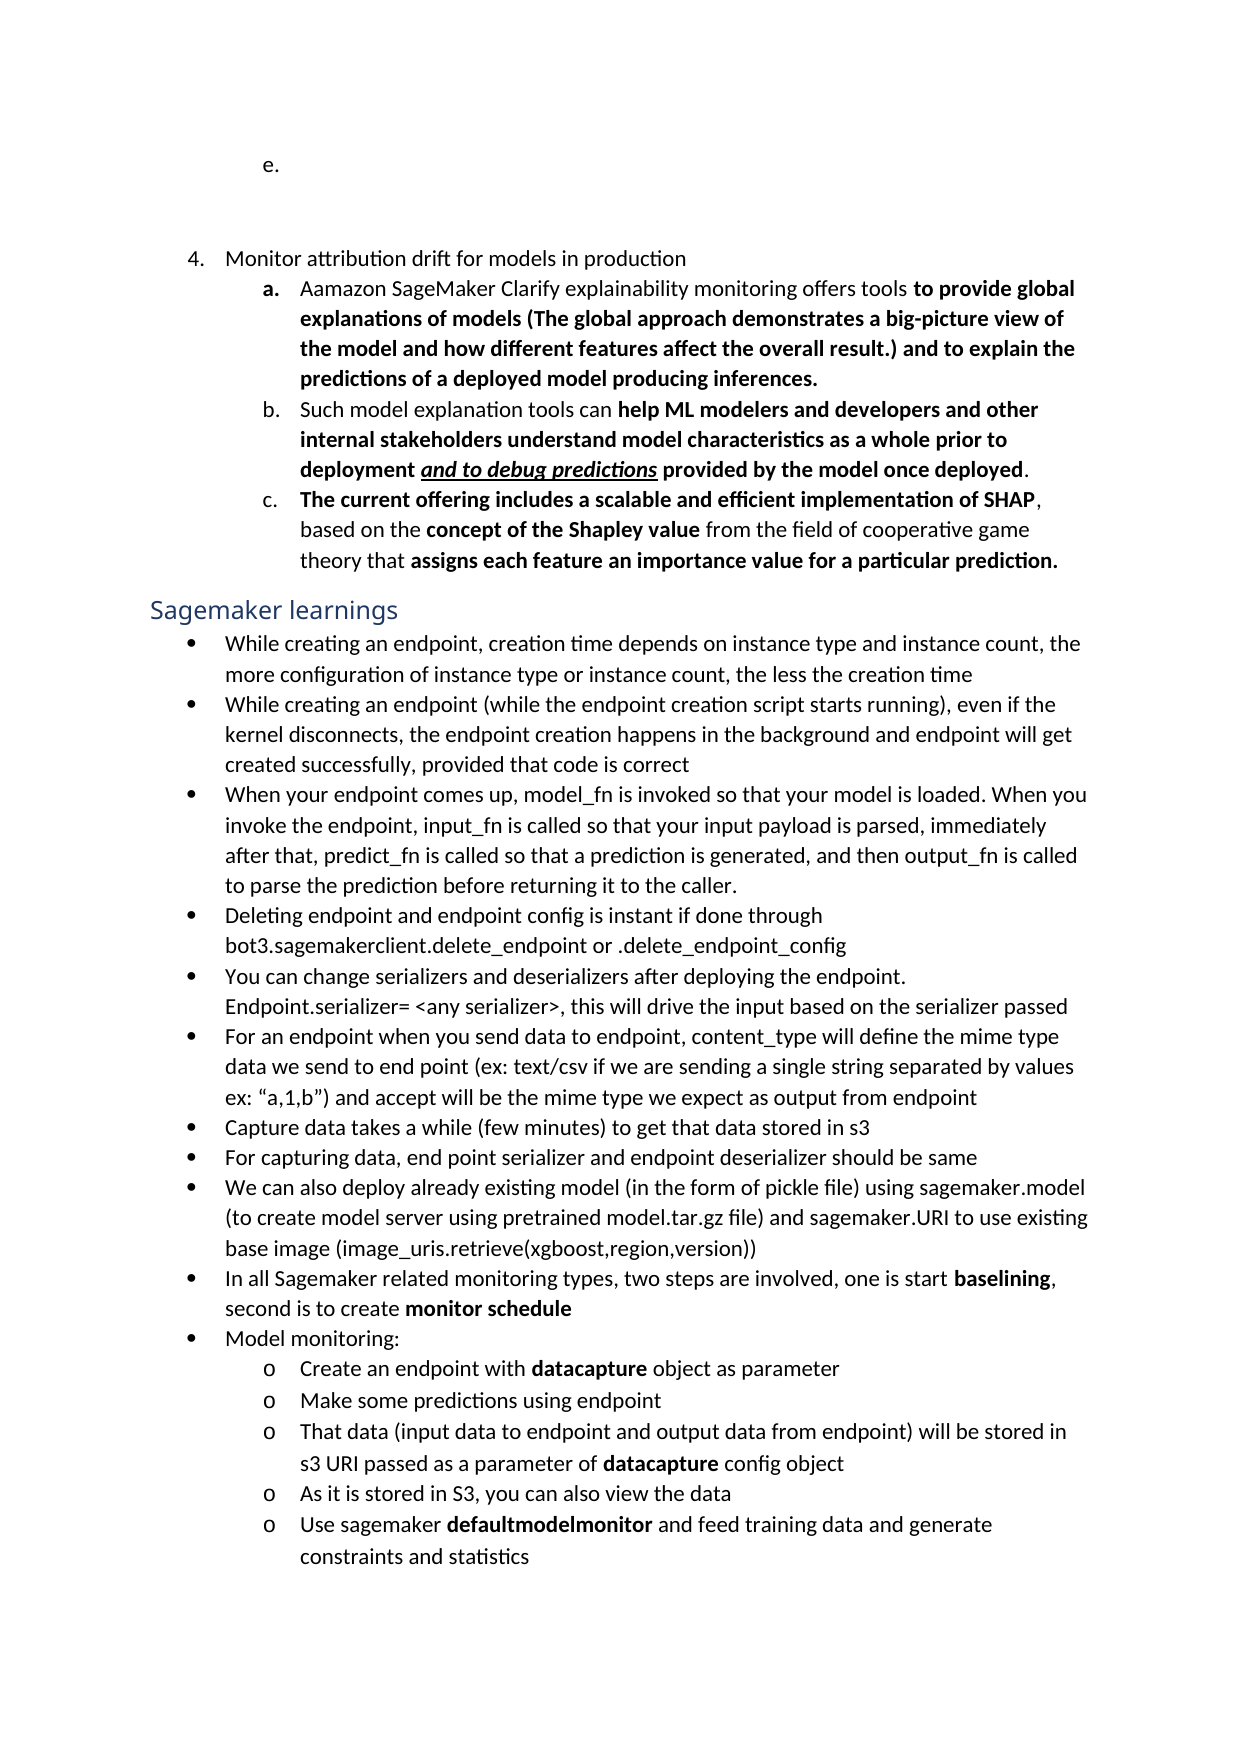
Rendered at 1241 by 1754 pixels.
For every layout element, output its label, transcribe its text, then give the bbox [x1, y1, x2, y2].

list Aamazon SageMaker Clarify explainability monitoring offers tools to provide global explanations of models (The global approach demonstrates a big-picture view of the model and how different features affect the overall result.) and to explain the predictions of a deployed model producing inferences. [262, 274, 1090, 393]
subtitle Sagemaker learnings [150, 593, 1090, 627]
list While creating an endpoint, creation time depends on instance type and instance count, the more configuration of instance type or instance count, the less the creation time [187, 629, 1090, 688]
list For capturing data, end point serializer and endpoint deserializer should be same [187, 1143, 1090, 1171]
list Monitor attribution drift for models in production [187, 244, 1090, 272]
list The current offering includes a scalable and efficient implementation of SHAP, based on the concept of the Shapley value from the field of cooperative game theory that assigns each feature an importance value for a particular prediction. [262, 485, 1090, 574]
list Use sagemaker defaultmodelmonitor and feed training data and generate constraints and statistics [262, 1510, 1090, 1570]
list When your endpoint comes up, model_fn is invoked so that your model is loaded. When you invoke the endpoint, input_fn is called so that your input payload is parsed, immediately after that, predict_fn is called so that a prediction is generated, and then output_fn is called to parse the prediction before returning it to the caller. [187, 781, 1090, 899]
list For an endpoint when you send data to endpoint, content_type will define the mime type data we send to end point (ex: text/csv if we are sending a single string separated by values ex: “a,1,b”) and accept will be the mime type we expect as output from endpoint [187, 1022, 1090, 1111]
list As it is stored in S3, you can also view the data [262, 1479, 1090, 1508]
list Make some predictions using endpoint [262, 1386, 1090, 1415]
list Create an endpoint with datacapture object as parameter [262, 1354, 1090, 1384]
list We can also deploy already existing model (in the form of pickle file) using sagemaker.model (to create model server using pretrained model.tar.gz file) and sagemaker.URI to use existing base image (image_uris.retrieve(xgboost,region,version)) [187, 1173, 1090, 1262]
list Deleting endpoint and endpoint config is instant if done through bot3.sagemakerclient.delete_endpoint or .delete_endpoint_config [187, 901, 1090, 959]
list Model monitoring: [187, 1324, 1090, 1352]
list That data (input data to endpoint and output data from endpoint) will be stored in s3 URI passed as a parameter of datacapture config object [262, 1417, 1090, 1477]
list Capture data takes a while (few minutes) to get that data stored in s3 [187, 1113, 1090, 1141]
list Such model explanation tools can help ML modelers and developers and other internal stakeholders understand model characteristics as a whole prior to deployment and to debug predictions provided by the model once deployed. [262, 395, 1090, 483]
list You can change serializers and deserializers after deploying the endpoint. Endpoint.serializer= <any serializer>, this will drive the input based on the serializer passed [187, 962, 1090, 1020]
list In all Sagemaker related monitoring types, two steps are involved, one is start baselining, second is to create monitor schedule [187, 1264, 1090, 1322]
list While creating an endpoint (while the endpoint creation script starts running), even if the kernel disconnects, the endpoint creation happens in the background and endpoint will get created successfully, provided that code is correct [187, 690, 1090, 778]
